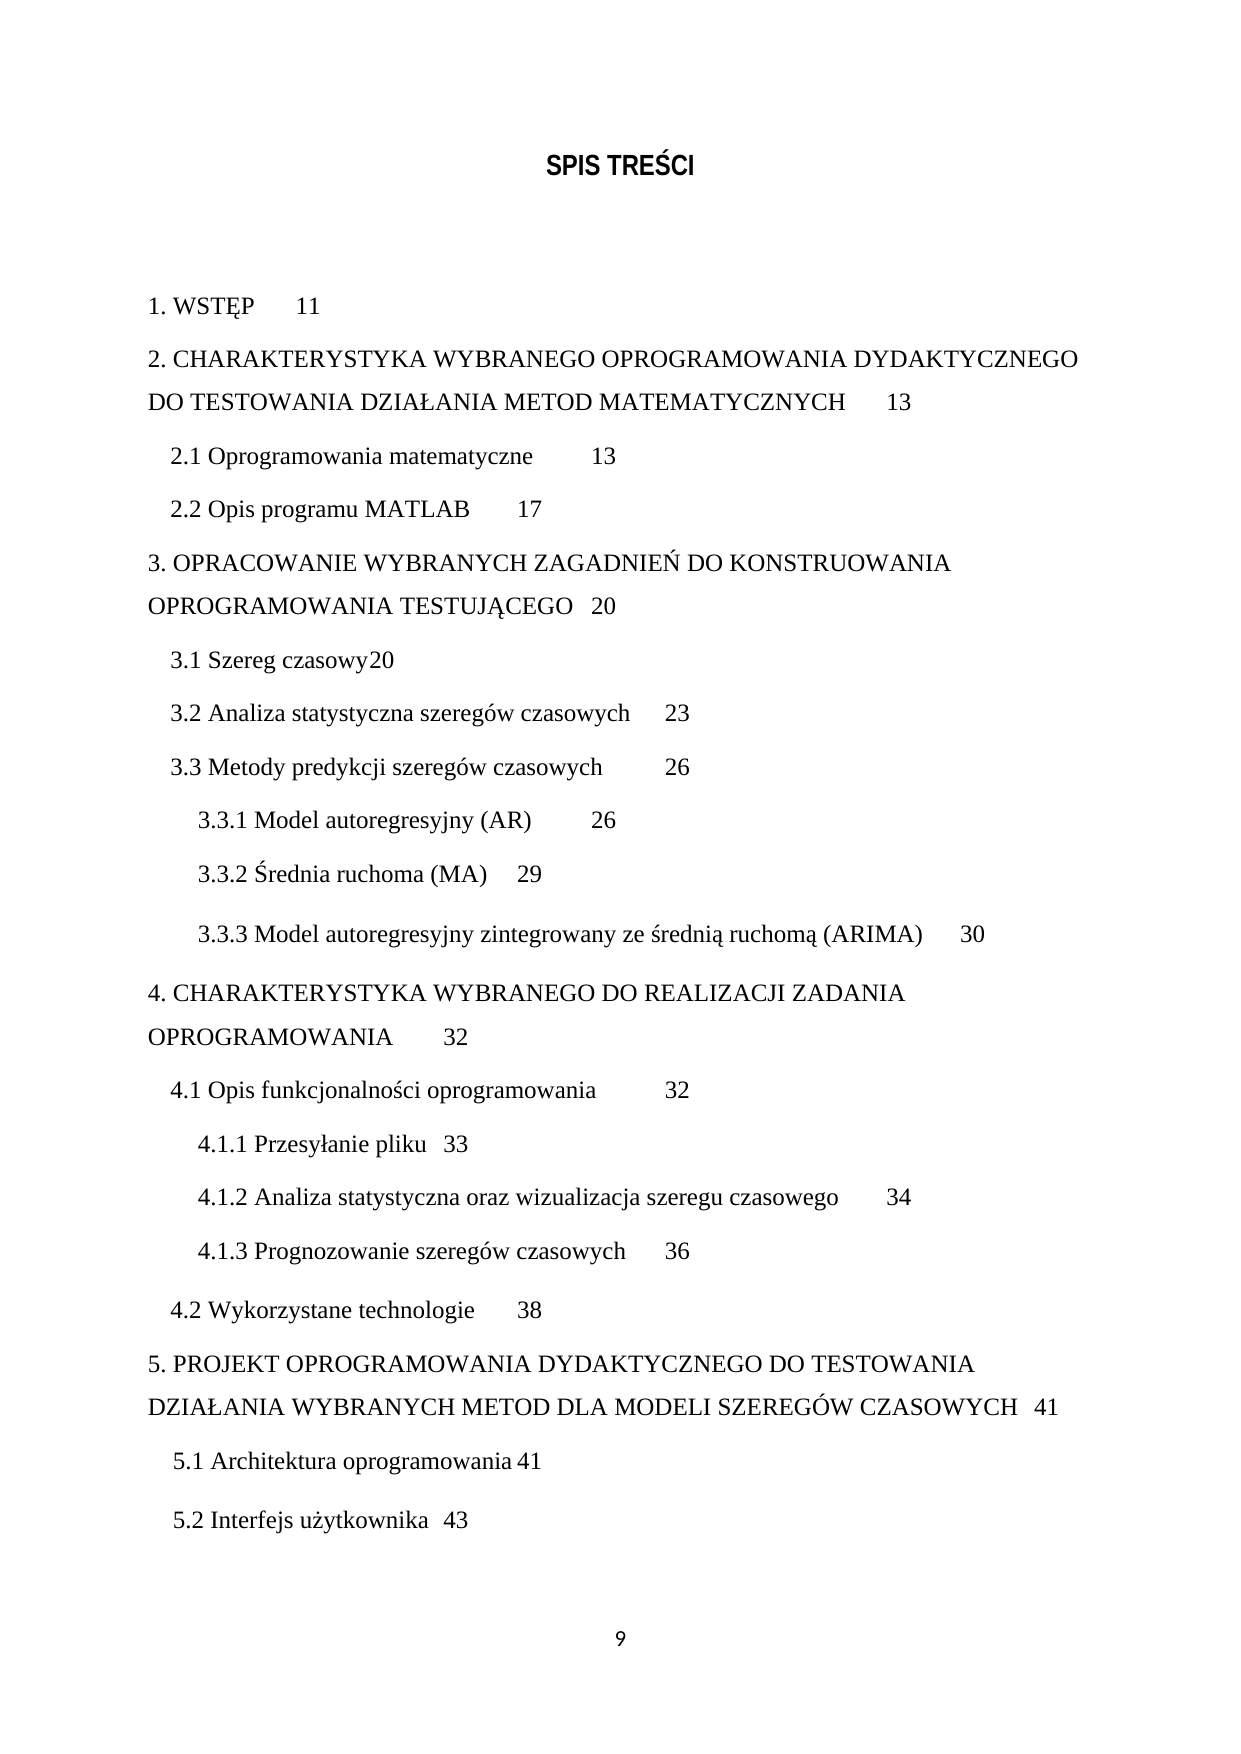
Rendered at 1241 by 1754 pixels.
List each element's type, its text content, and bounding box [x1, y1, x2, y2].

text 4.1.3 Prognozowanie szeregów czasowych 36 [148, 1236, 1093, 1264]
text 4.2 Wykorzystane technologie 38 [170, 1296, 1093, 1324]
text 5.1 Architektura oprogramowania 41 [148, 1446, 1093, 1474]
text 4. CHARAKTERYSTYKA WYBRANEGO DO REALIZACJI ZADANIA OPROGRAMOWANIA 32 [148, 978, 1093, 1050]
text 4.1.1 Przesyłanie pliku 33 [148, 1129, 1093, 1157]
text 5. PROJEKT OPROGRAMOWANIA DYDAKTYCZNEGO DO TESTOWANIA DZIAŁANIA WYBRANYCH METOD DLA MODELI SZEREGÓW CZASOWYCH 41 [148, 1349, 1093, 1421]
text SPIS TREŚCI [148, 148, 1093, 181]
text 5.2 Interfejs użytkownika 43 [148, 1506, 1093, 1534]
text 4.1.2 Analiza statystyczna oraz wizualizacja szeregu czasowego 34 [148, 1182, 1093, 1211]
text 4.1 Opis funkcjonalności oprogramowania 32 [170, 1075, 1093, 1104]
